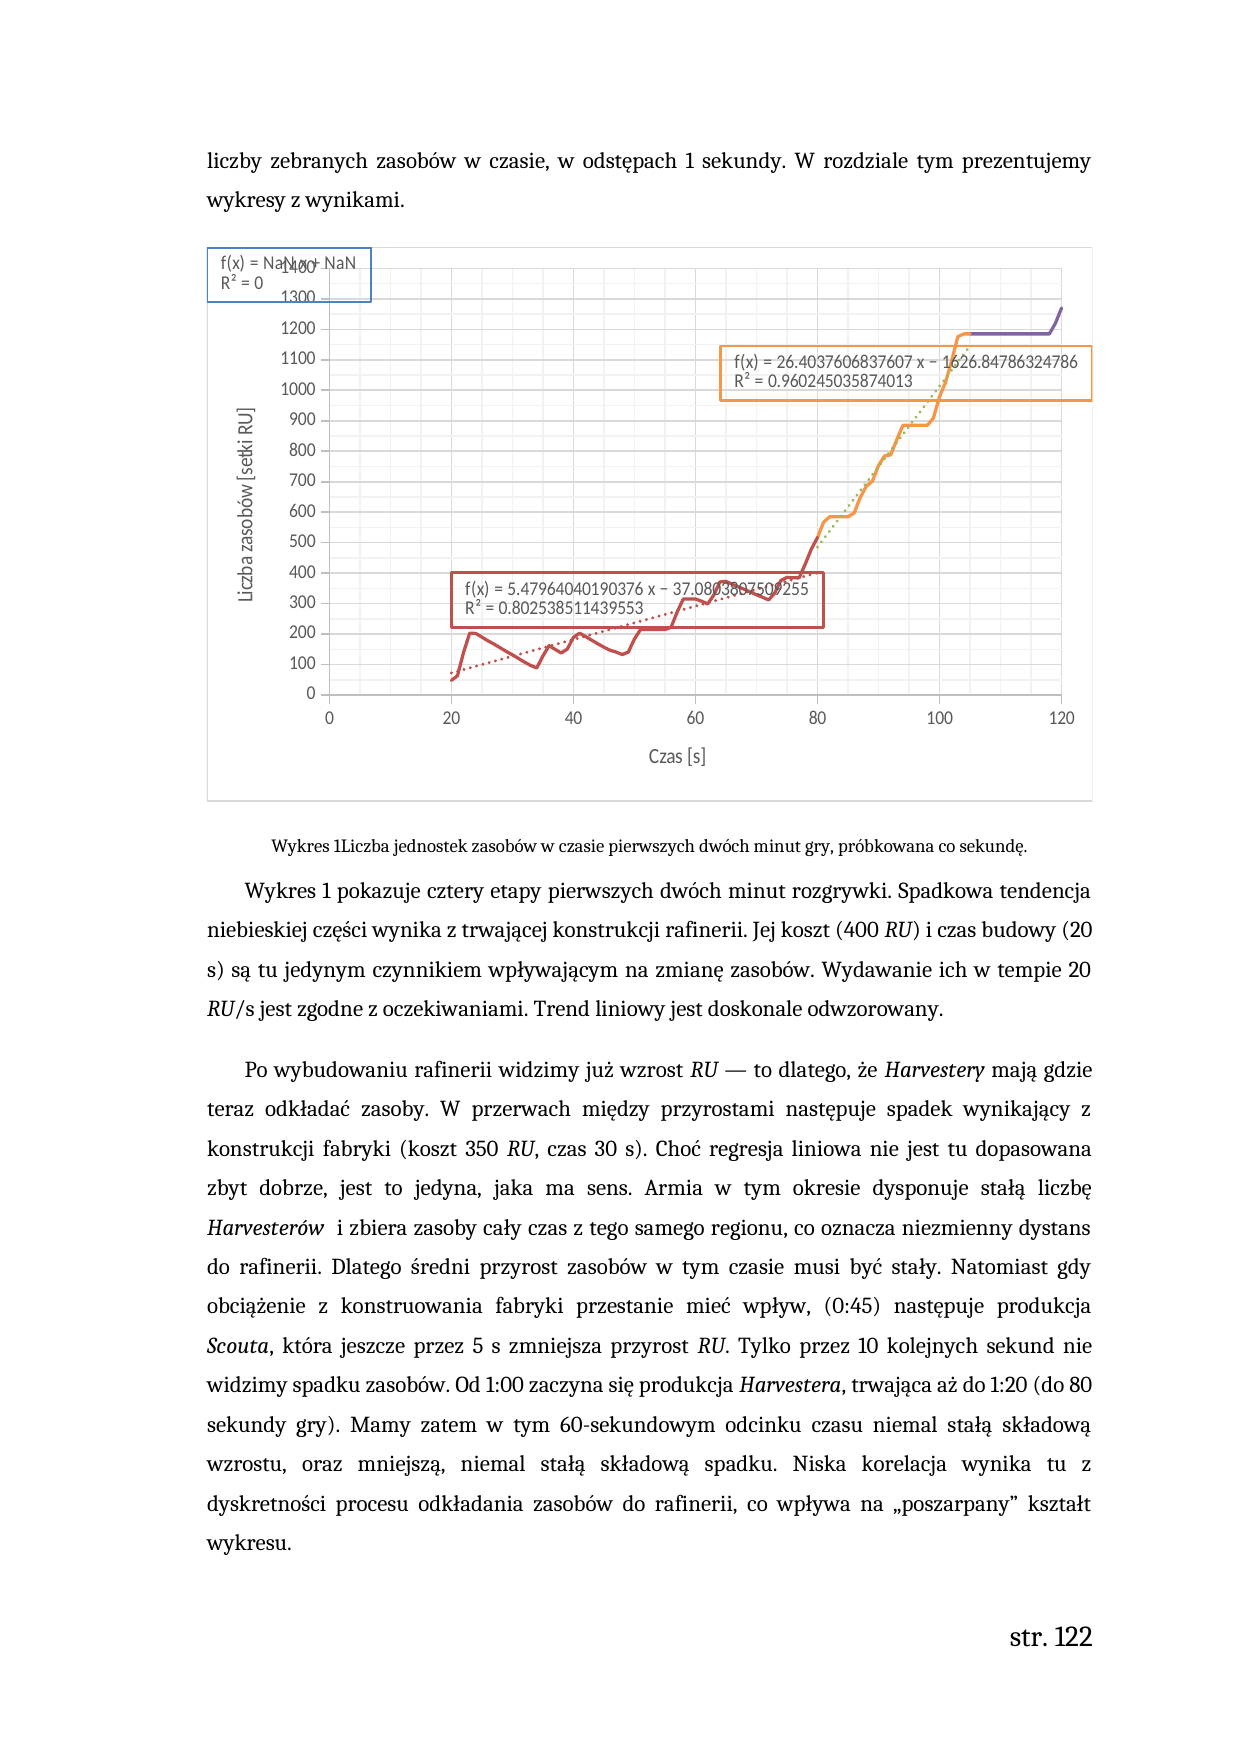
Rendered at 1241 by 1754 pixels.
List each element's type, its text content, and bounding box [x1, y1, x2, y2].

text Po wybudowaniu rafinerii widzimy już wzrost RU — to dlatego, że Harvestery mają gdzie teraz odkładać zasoby. W przerwach między przyrostami następuje spadek wynikający z konstrukcji fabryki (koszt 350 RU, czas 30 s). Choć regresja liniowa nie jest tu dopasowana zbyt dobrze, jest to jedyna, jaka ma sens. Armia w tym okresie dysponuje stałą liczbę Harvesterów i zbiera zasoby cały czas z tego samego regionu, co oznacza niezmienny dystans do rafinerii. Dlatego średni przyrost zasobów w tym czasie musi być stały. Natomiast gdy obciążenie z konstruowania fabryki przestanie mieć wpływ, (0:45) następuje produkcja Scouta, która jeszcze przez 5 s zmniejsza przyrost RU. Tylko przez 10 kolejnych sekund nie widzimy spadku zasobów. Od 1:00 zaczyna się produkcja Harvestera, trwająca aż do 1:20 (do 80 sekundy gry). Mamy zatem w tym 60-sekundowym odcinku czasu niemal stałą składową wzrostu, oraz mniejszą, niemal stałą składową spadku. Niska korelacja wynika tu z dyskretności procesu odkładania zasobów do rafinerii, co wpływa na „poszarpany” kształt wykresu. [207, 1056, 1092, 1556]
text Wykres 1Liczba jednostek zasobów w czasie pierwszych dwóch minut gry, próbkowana co sekundę. [207, 835, 1092, 857]
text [207, 148, 1092, 213]
text Wykres 1 pokazuje cztery etapy pierwszych dwóch minut rozgrywki. Spadkowa tendencja niebieskiej części wynika z trwającej konstrukcji rafinerii. Jej koszt (400 RU) i czas budowy (20 s) są tu jedynym czynnikiem wpływającym na zmianę zasobów. Wydawanie ich w tempie 20 RU/s jest zgodne z oczekiwaniami. Trend liniowy jest doskonale odwzorowany. [207, 878, 1092, 1022]
